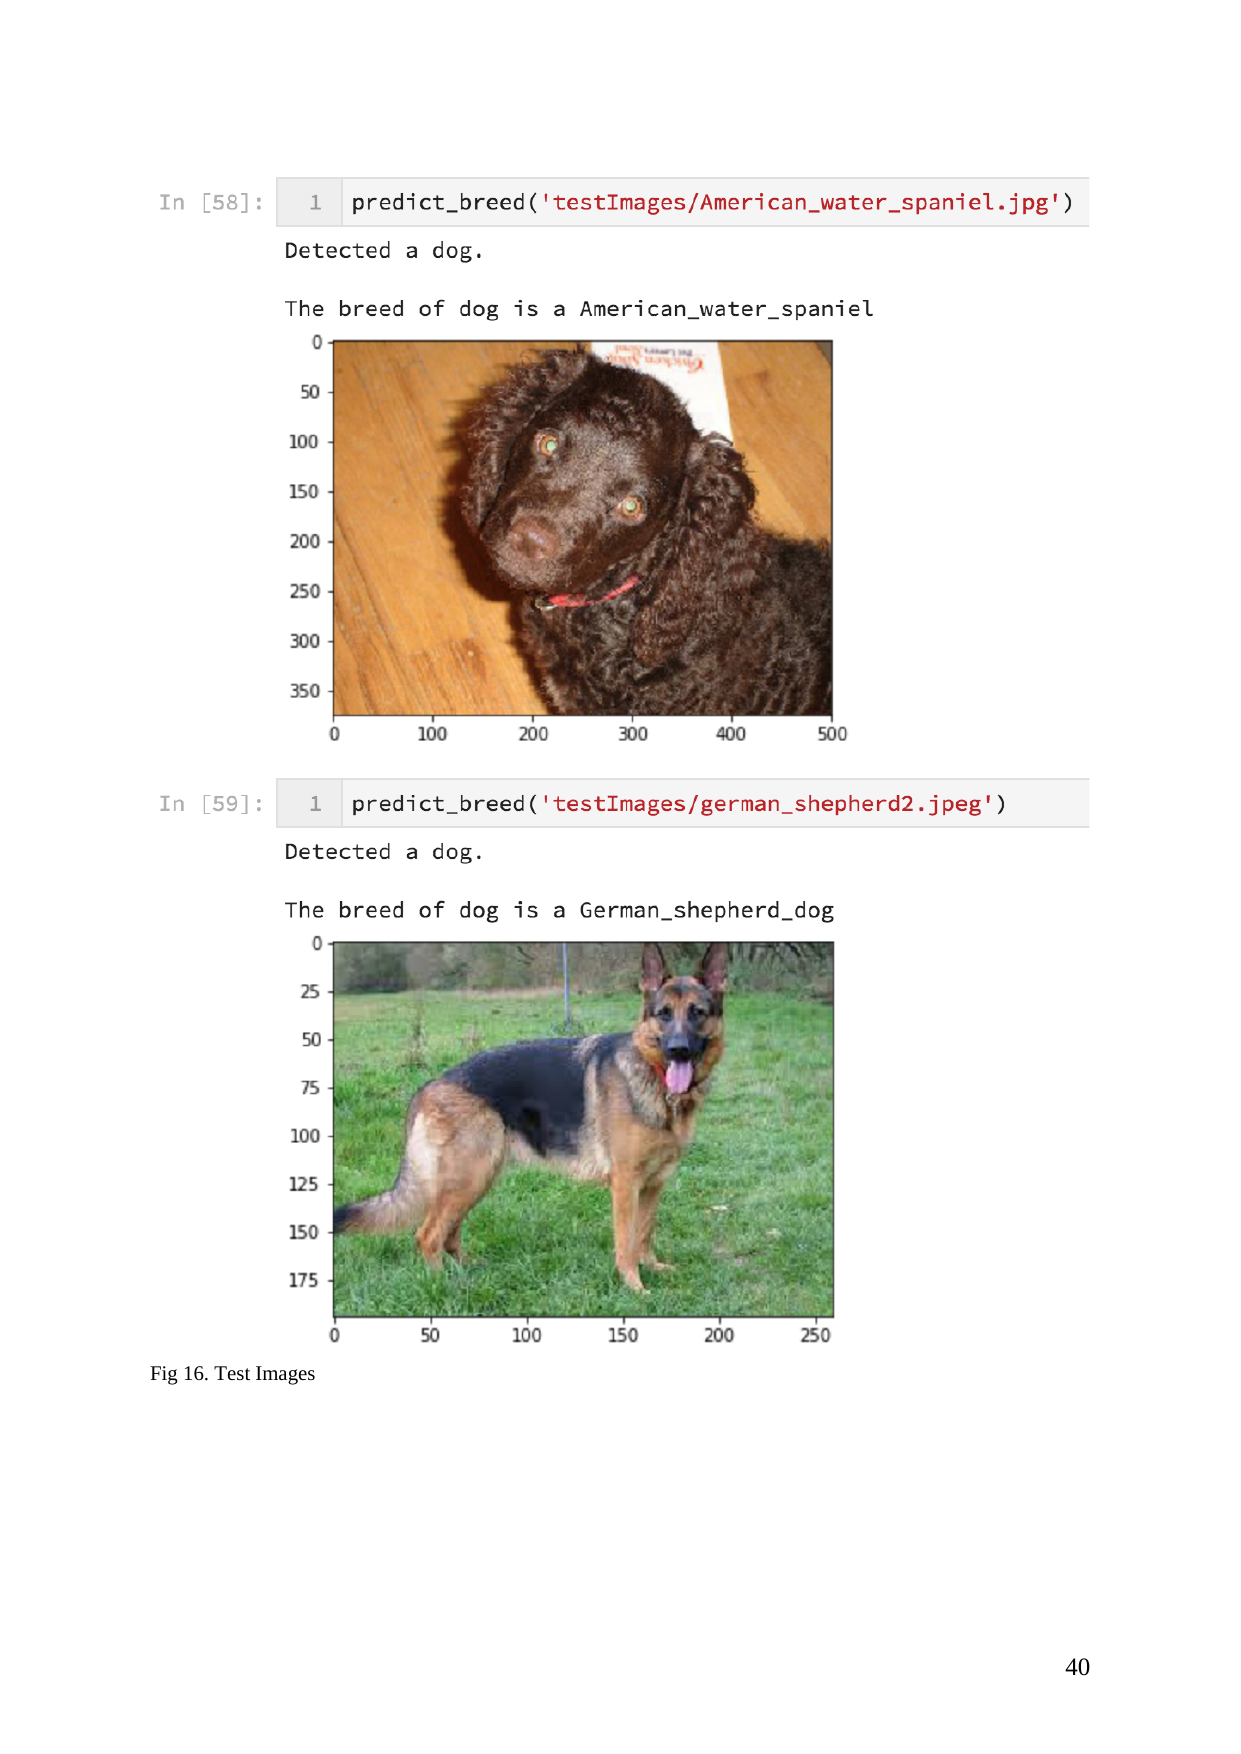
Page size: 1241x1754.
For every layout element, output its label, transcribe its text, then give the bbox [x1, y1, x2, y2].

list Fig 16. Test Images [150, 1362, 1090, 1385]
picture [150, 150, 1090, 1362]
